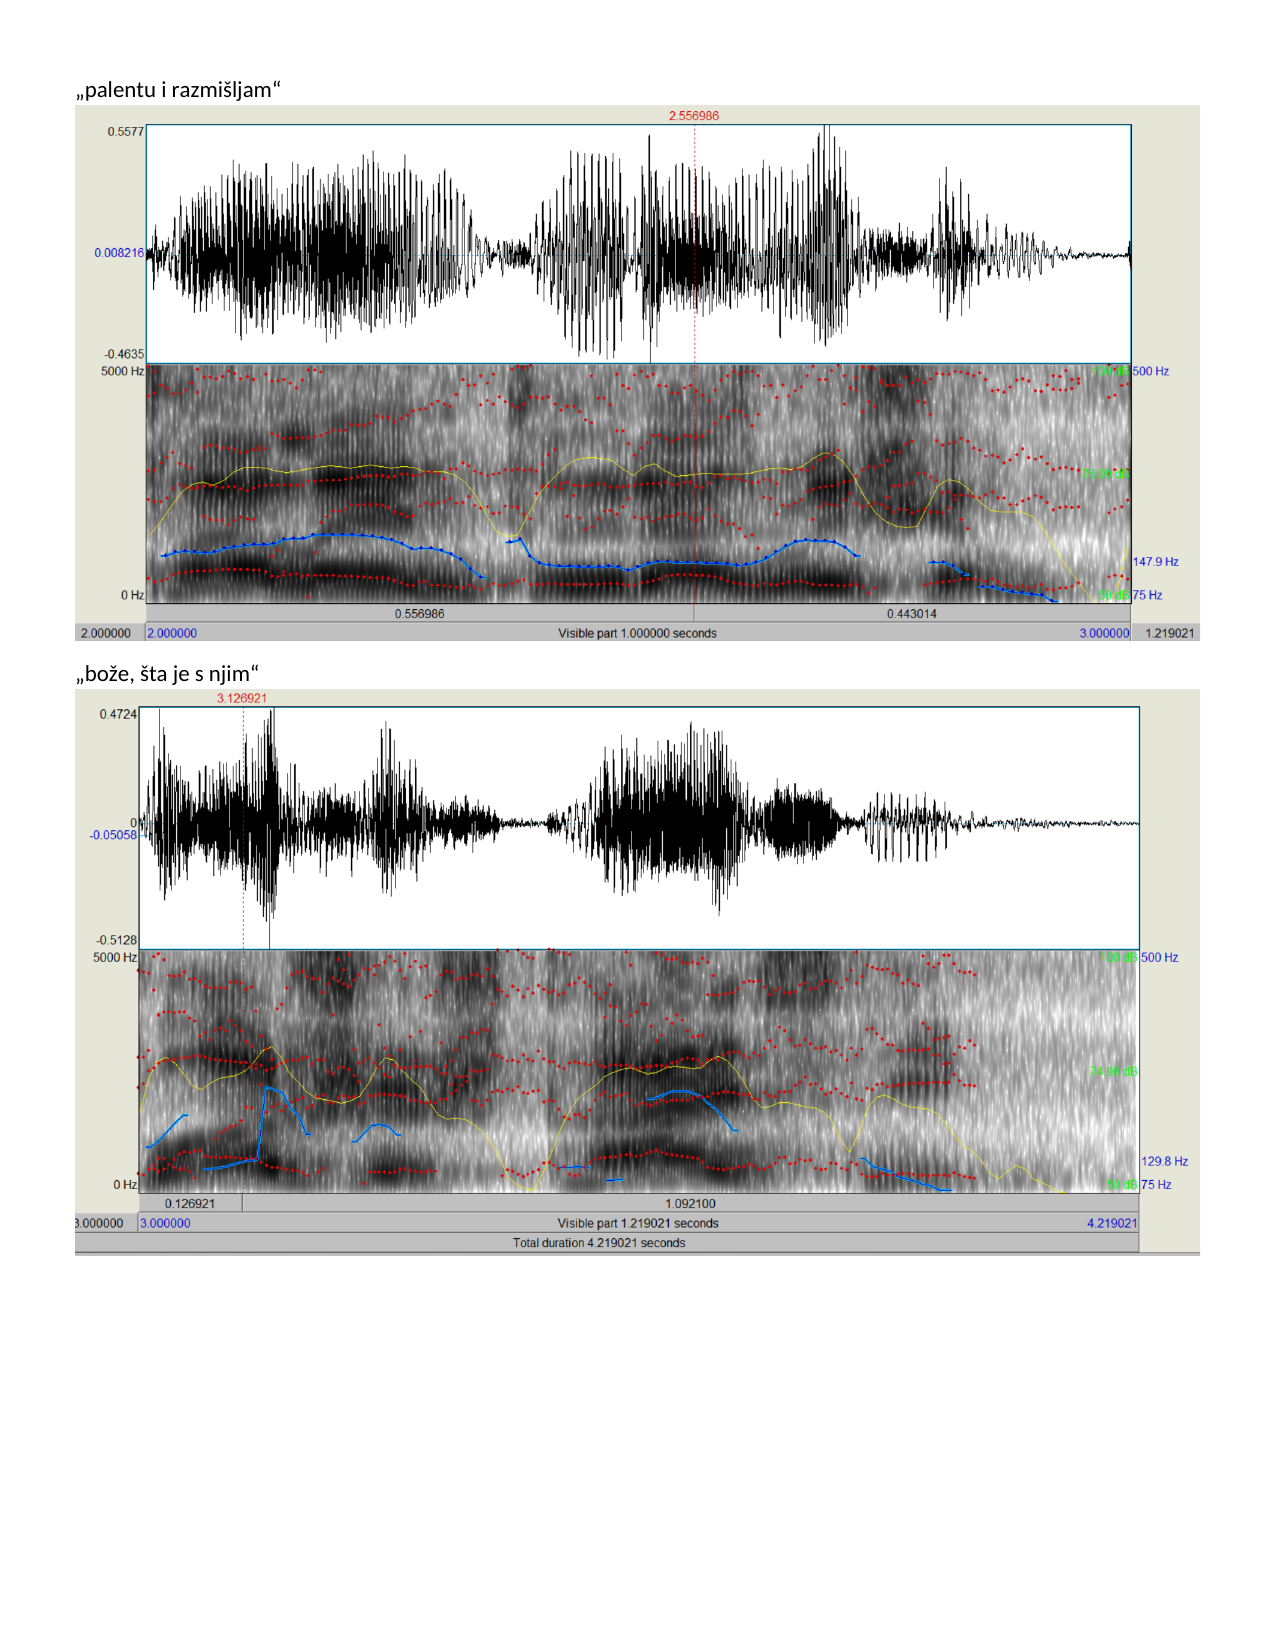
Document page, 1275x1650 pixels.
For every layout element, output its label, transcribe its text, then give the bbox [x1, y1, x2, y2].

picture [75, 105, 1200, 641]
text „palentu i razmišljam“ [75, 75, 1200, 105]
text „bože, šta je s njim“ [75, 659, 1200, 689]
picture [75, 689, 1200, 1256]
